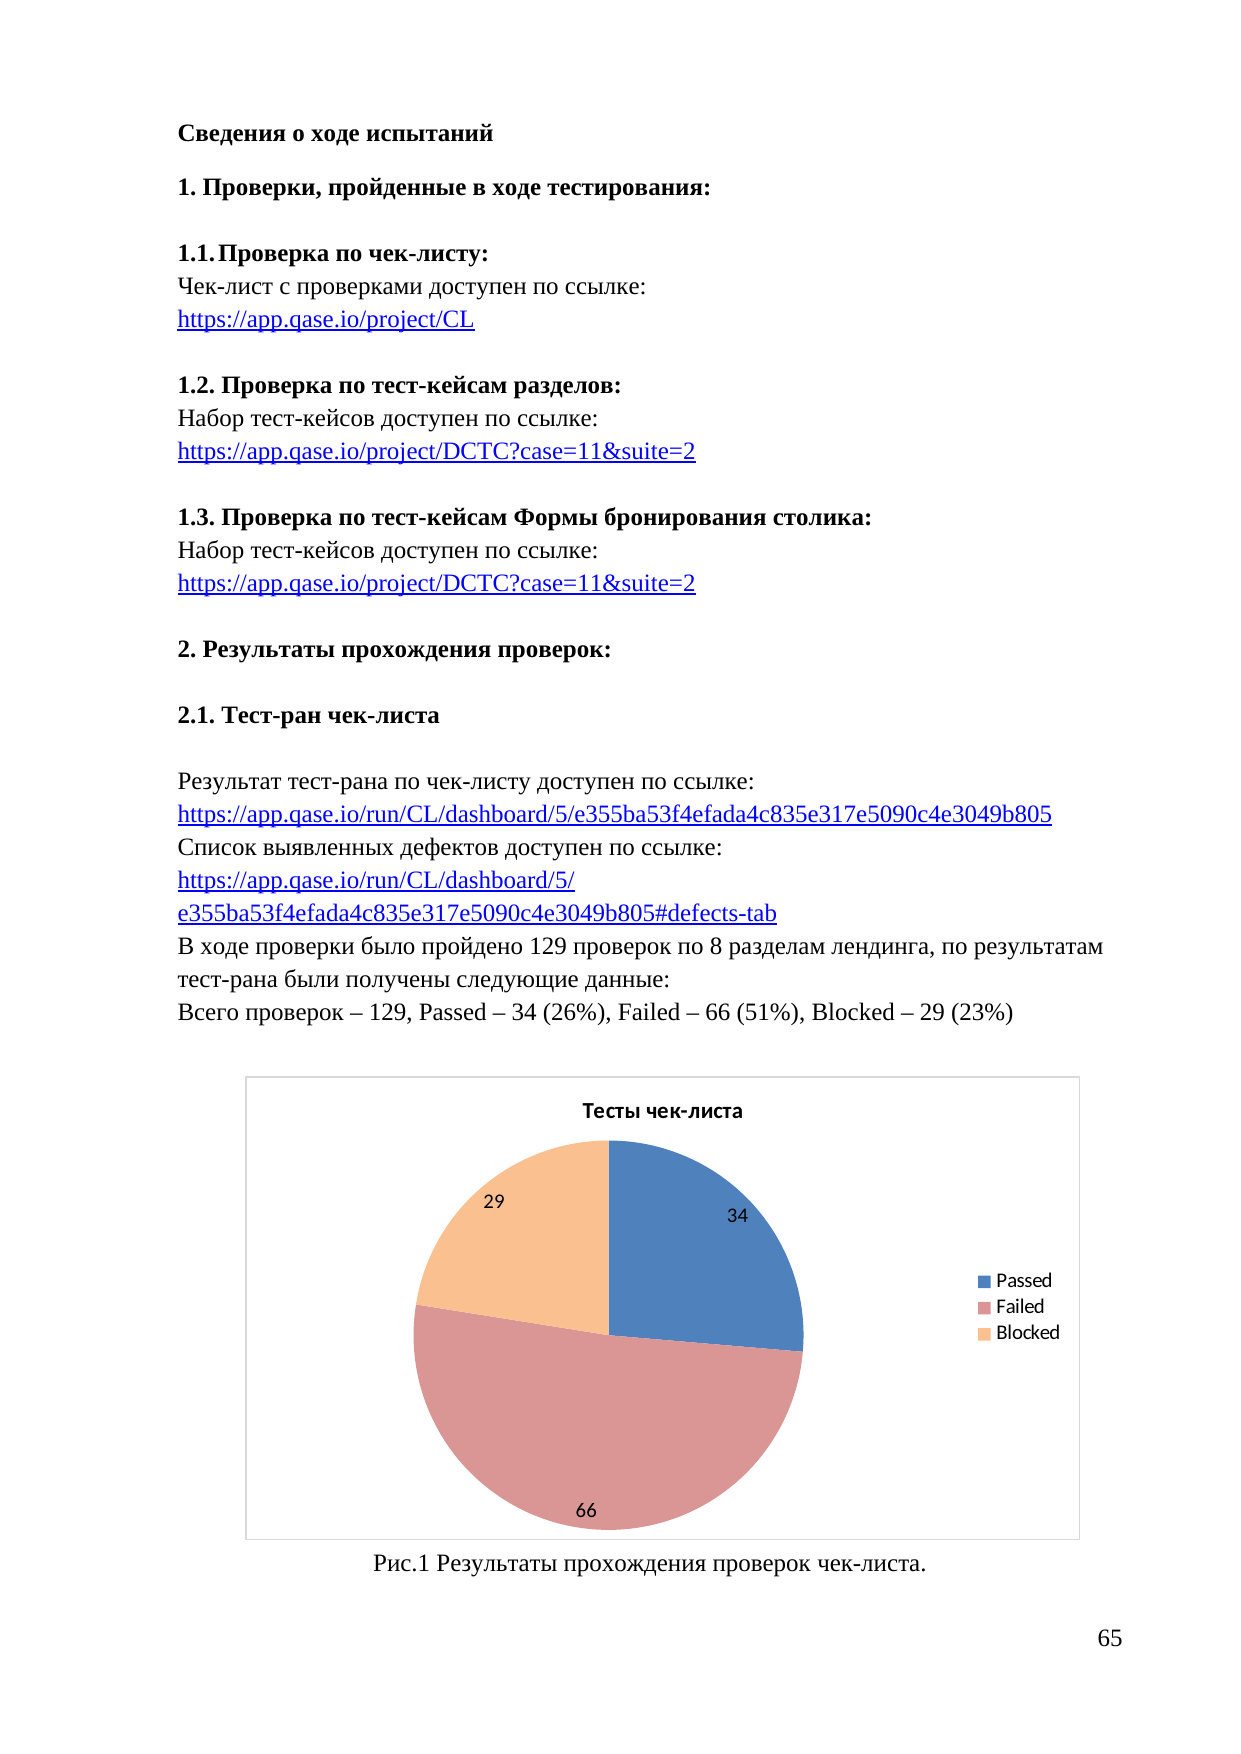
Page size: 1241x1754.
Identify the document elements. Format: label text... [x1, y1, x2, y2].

text https://app.qase.io/project/DCTC?case=11&suite=2 [177, 436, 1122, 465]
text Набор тест-кейсов доступен по ссылке: [177, 403, 1122, 432]
text Список выявленных дефектов доступен по ссылке: [177, 832, 1122, 861]
text 2.1. Тест-ран чек-листа [177, 700, 1122, 729]
text 1. Проверки, пройденные в ходе тестирования: [177, 172, 1122, 201]
text Сведения о ходе испытаний [177, 118, 1122, 147]
text https://app.qase.io/project/DCTC?case=11&suite=2 [177, 568, 1122, 597]
text https://app.qase.io/project/CL [177, 304, 1122, 333]
text Чек-лист с проверками доступен по ссылке: [177, 271, 1122, 300]
text https://app.qase.io/run/CL/dashboard/5/e355ba53f4efada4c835e317e5090c4e3049b805 [177, 799, 1122, 828]
list Проверка по чек-листу: [177, 238, 1122, 267]
text В ходе проверки было пройдено 129 проверок по 8 разделам лендинга, по результатам тест-рана были получены следующие данные: [177, 931, 1122, 993]
text Рис.1 Результаты прохождения проверок чек-листа. [177, 1548, 1122, 1577]
text 1.2. Проверка по тест-кейсам разделов: [177, 370, 1122, 399]
text Результат тест-рана по чек-листу доступен по ссылке: [177, 766, 1122, 795]
text Набор тест-кейсов доступен по ссылке: [177, 535, 1122, 564]
text 2. Результаты прохождения проверок: [177, 634, 1122, 663]
text Всего проверок – 129, Passed – 34 (26%), Failed – 66 (51%), Blocked – 29 (23%) [177, 997, 1122, 1026]
text 1.3. Проверка по тест-кейсам Формы бронирования столика: [177, 502, 1122, 531]
text https://app.qase.io/run/CL/dashboard/5/e355ba53f4efada4c835e317e5090c4e3049b805#defects-tab [177, 865, 1122, 927]
